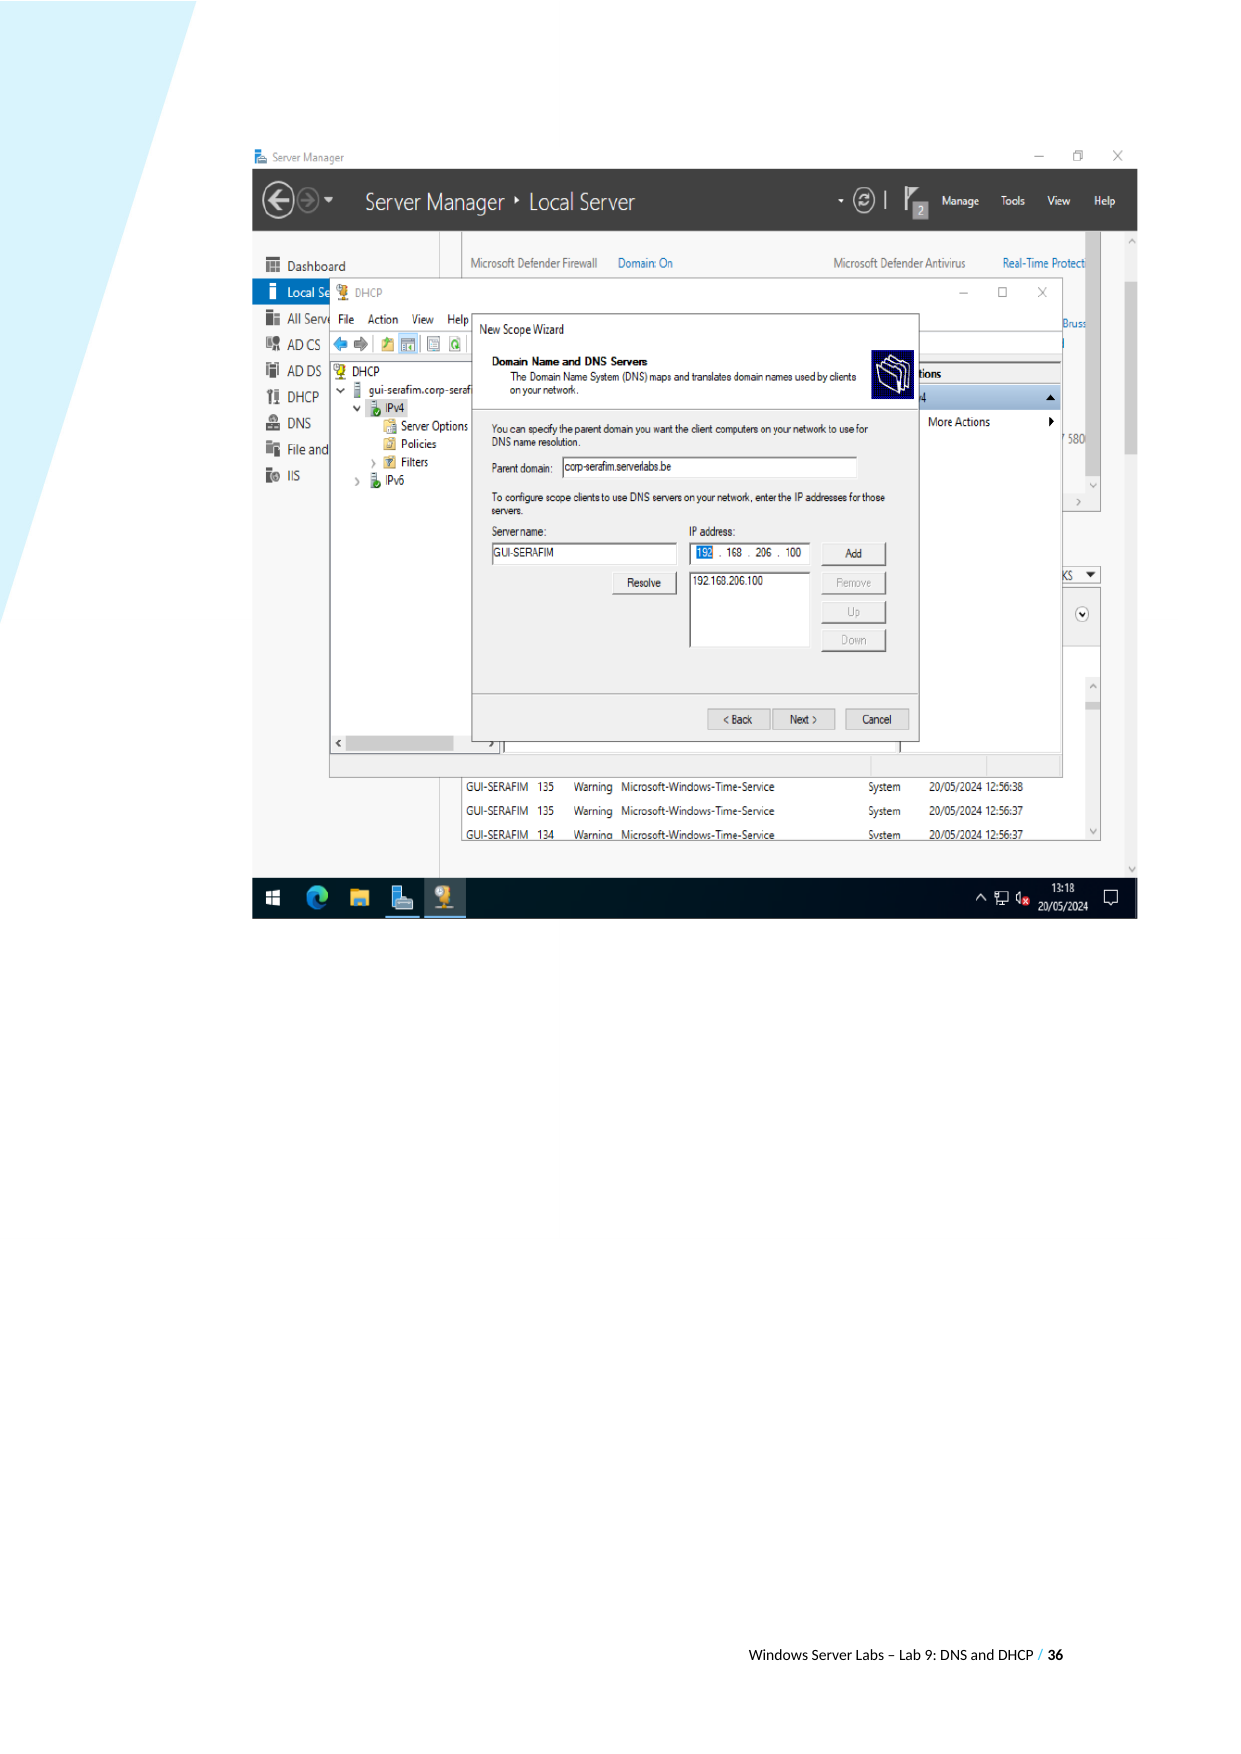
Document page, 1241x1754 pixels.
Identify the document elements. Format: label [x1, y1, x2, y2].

picture [0, 1, 1179, 1239]
